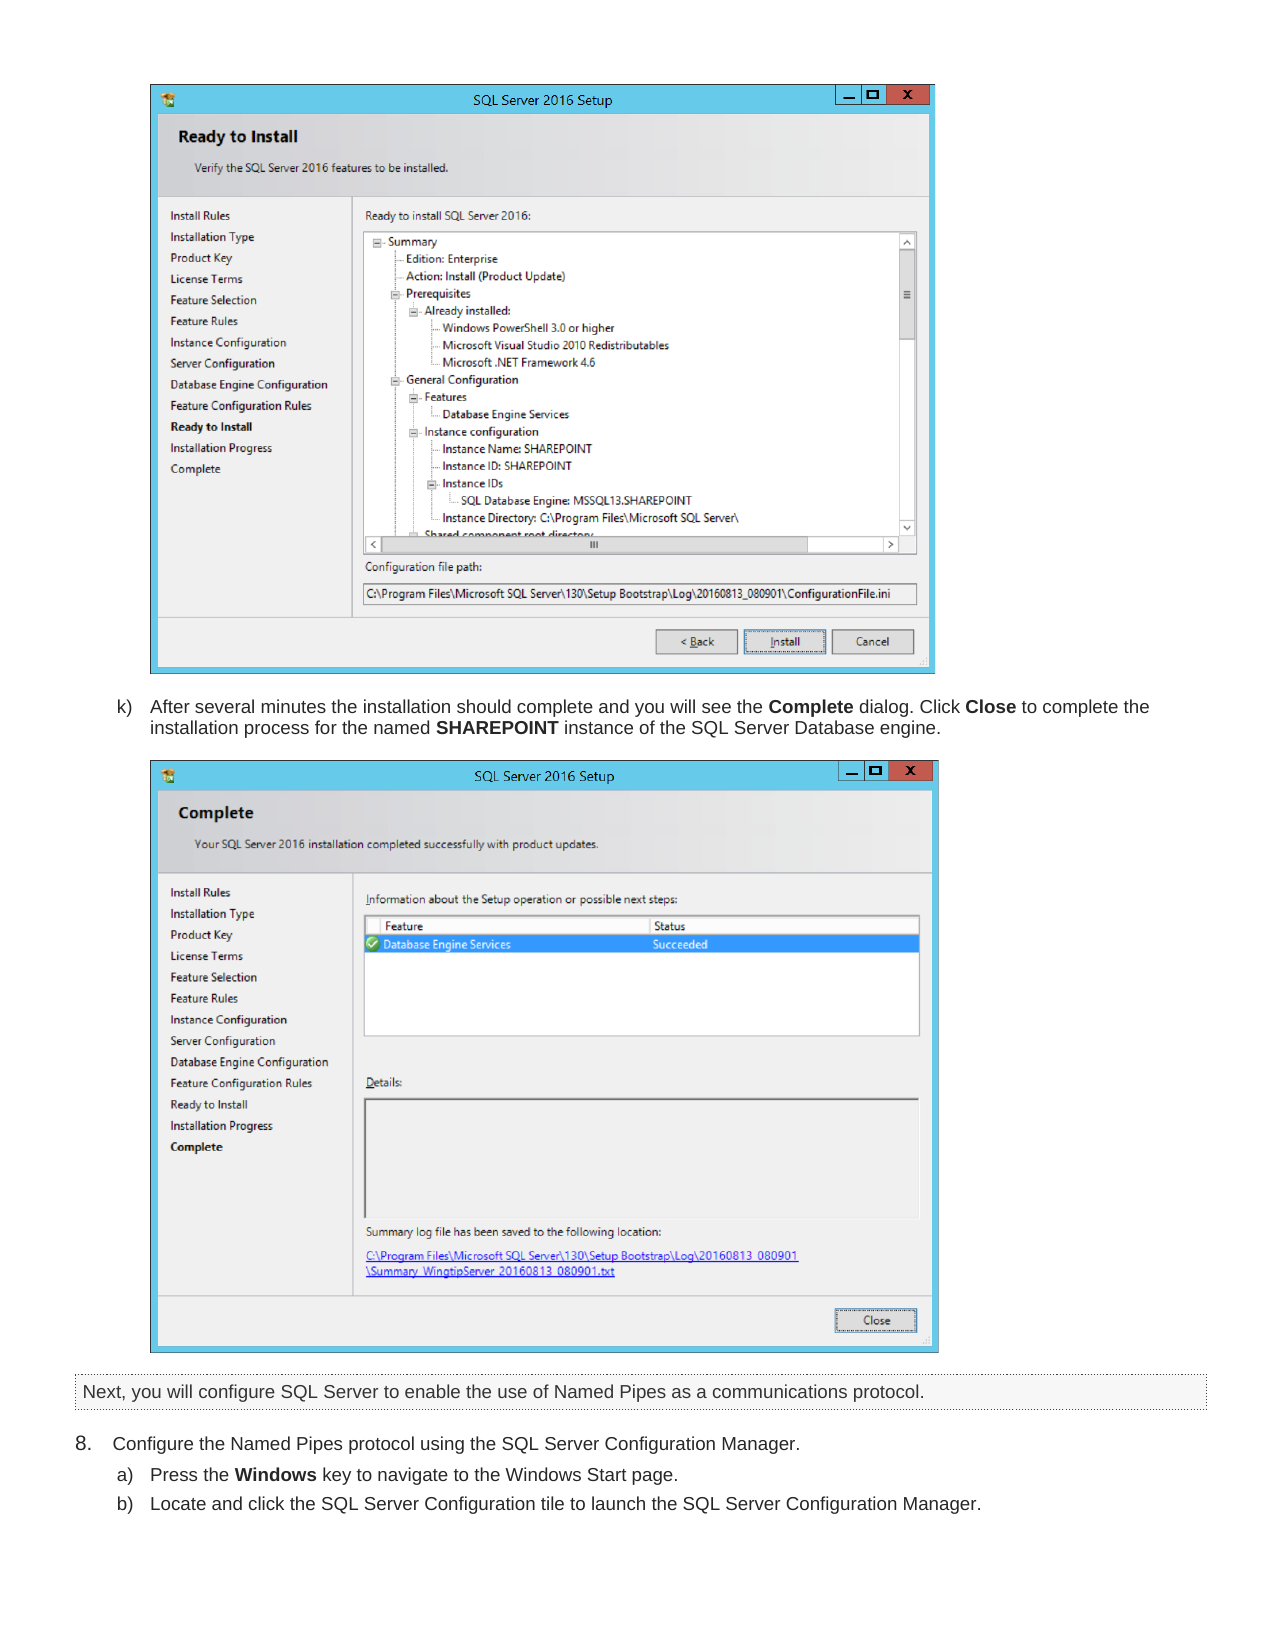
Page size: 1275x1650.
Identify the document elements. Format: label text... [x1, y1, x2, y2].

text Configure the Named Pipes protocol using the SQL Server Configuration Manager. [75, 1431, 1200, 1455]
picture [150, 84, 936, 674]
text Locate and click the SQL Server Configuration tile to launch the SQL Server Configuration Manager. [117, 1493, 1200, 1515]
text After several minutes the installation should complete and you will see the Complete dialog. Click Close to complete the installation process for the named SHAREPOINT instance of the SQL Server Database engine. [117, 696, 1200, 739]
text Next, you will configure SQL Server to enable the use of Named Pipes as a communications protocol. [75, 1374, 1207, 1410]
text Press the Windows key to navigate to the Windows Start page. [117, 1463, 1200, 1485]
picture [150, 760, 939, 1353]
